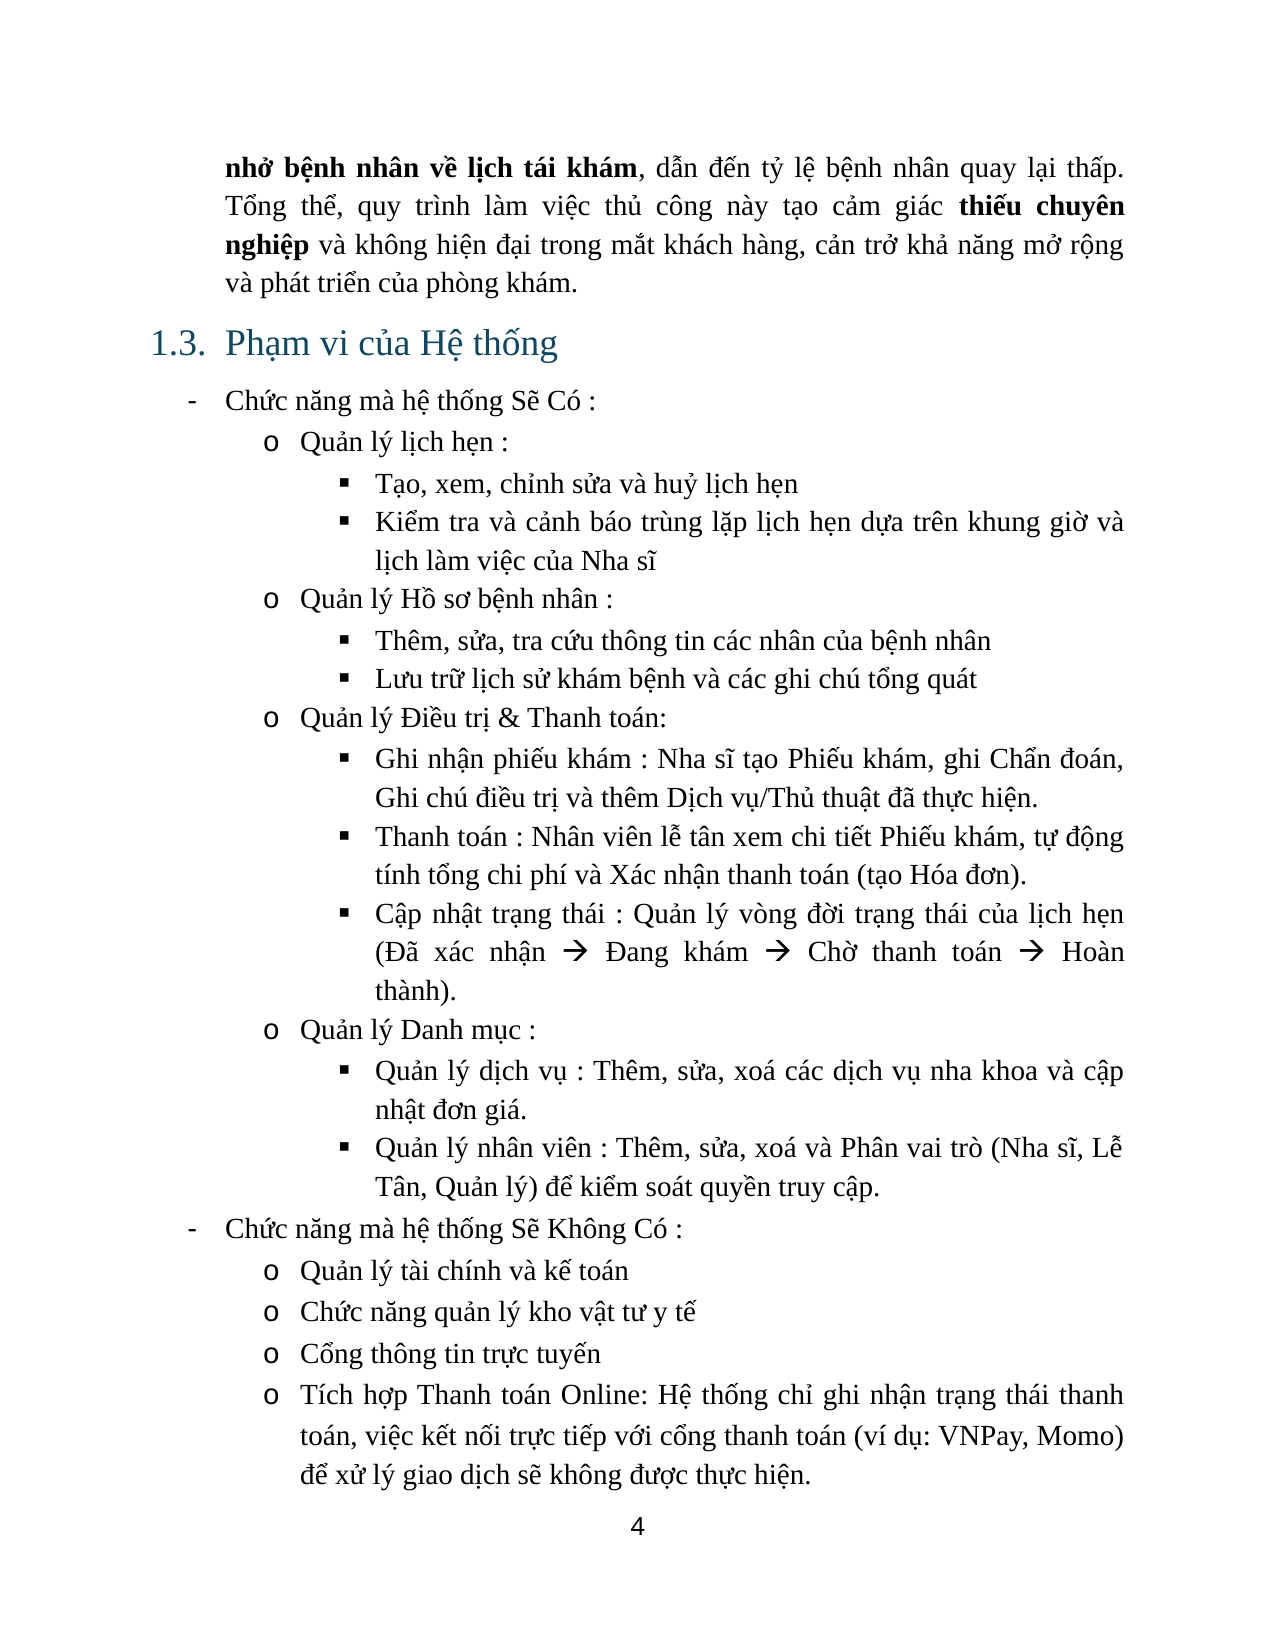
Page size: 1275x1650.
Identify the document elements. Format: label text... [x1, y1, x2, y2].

subtitle Phạm vi của Hệ thống [150, 321, 1125, 364]
list Quản lý lịch hẹn : [262, 424, 1125, 460]
list Quản lý nhân viên : Thêm, sửa, xoá và Phân vai trò (Nha sĩ, Lễ Tân, Quản lý) để kiểm soát quyền truy cập. [337, 1130, 1125, 1202]
list Kiểm tra và cảnh báo trùng lặp lịch hẹn dựa trên khung giờ và lịch làm việc của Nha sĩ [337, 504, 1125, 577]
list Quản lý tài chính và kế toán [262, 1253, 1125, 1289]
list Thêm, sửa, tra cứu thông tin các nhân của bệnh nhân [337, 623, 1125, 657]
list Tạo, xem, chỉnh sửa và huỷ lịch hẹn [337, 466, 1125, 499]
list Cập nhật trạng thái : Quản lý vòng đời trạng thái của lịch hẹn (Đã xác nhận Đang khám Chờ thanh toán Hoàn thành). [337, 896, 1125, 1007]
list Chức năng quản lý kho vật tư y tế [262, 1294, 1125, 1331]
list Chức năng mà hệ thống Sẽ Không Có : [187, 1207, 1125, 1247]
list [187, 150, 1125, 299]
list Ghi nhận phiếu khám : Nha sĩ tạo Phiếu khám, ghi Chẩn đoán, Ghi chú điều trị và thêm Dịch vụ/Thủ thuật đã thực hiện. [337, 742, 1125, 814]
list Tích hợp Thanh toán Online: Hệ thống chỉ ghi nhận trạng thái thanh toán, việc kết nối trực tiếp với cổng thanh toán (ví dụ: VNPay, Momo) để xử lý giao dịch sẽ không được thực hiện. [262, 1377, 1125, 1490]
list Quản lý dịch vụ : Thêm, sửa, xoá các dịch vụ nha khoa và cập nhật đơn giá. [337, 1053, 1125, 1125]
list Thanh toán : Nhân viên lễ tân xem chi tiết Phiếu khám, tự động tính tổng chi phí và Xác nhận thanh toán (tạo Hóa đơn). [337, 819, 1125, 891]
list Quản lý Hồ sơ bệnh nhân : [262, 582, 1125, 618]
list Cổng thông tin trực tuyến [262, 1336, 1125, 1372]
list Chức năng mà hệ thống Sẽ Có : [187, 379, 1125, 418]
list Quản lý Danh mục : [262, 1012, 1125, 1048]
list Lưu trữ lịch sử khám bệnh và các ghi chú tổng quát [337, 662, 1125, 695]
list Quản lý Điều trị & Thanh toán: [262, 700, 1125, 736]
